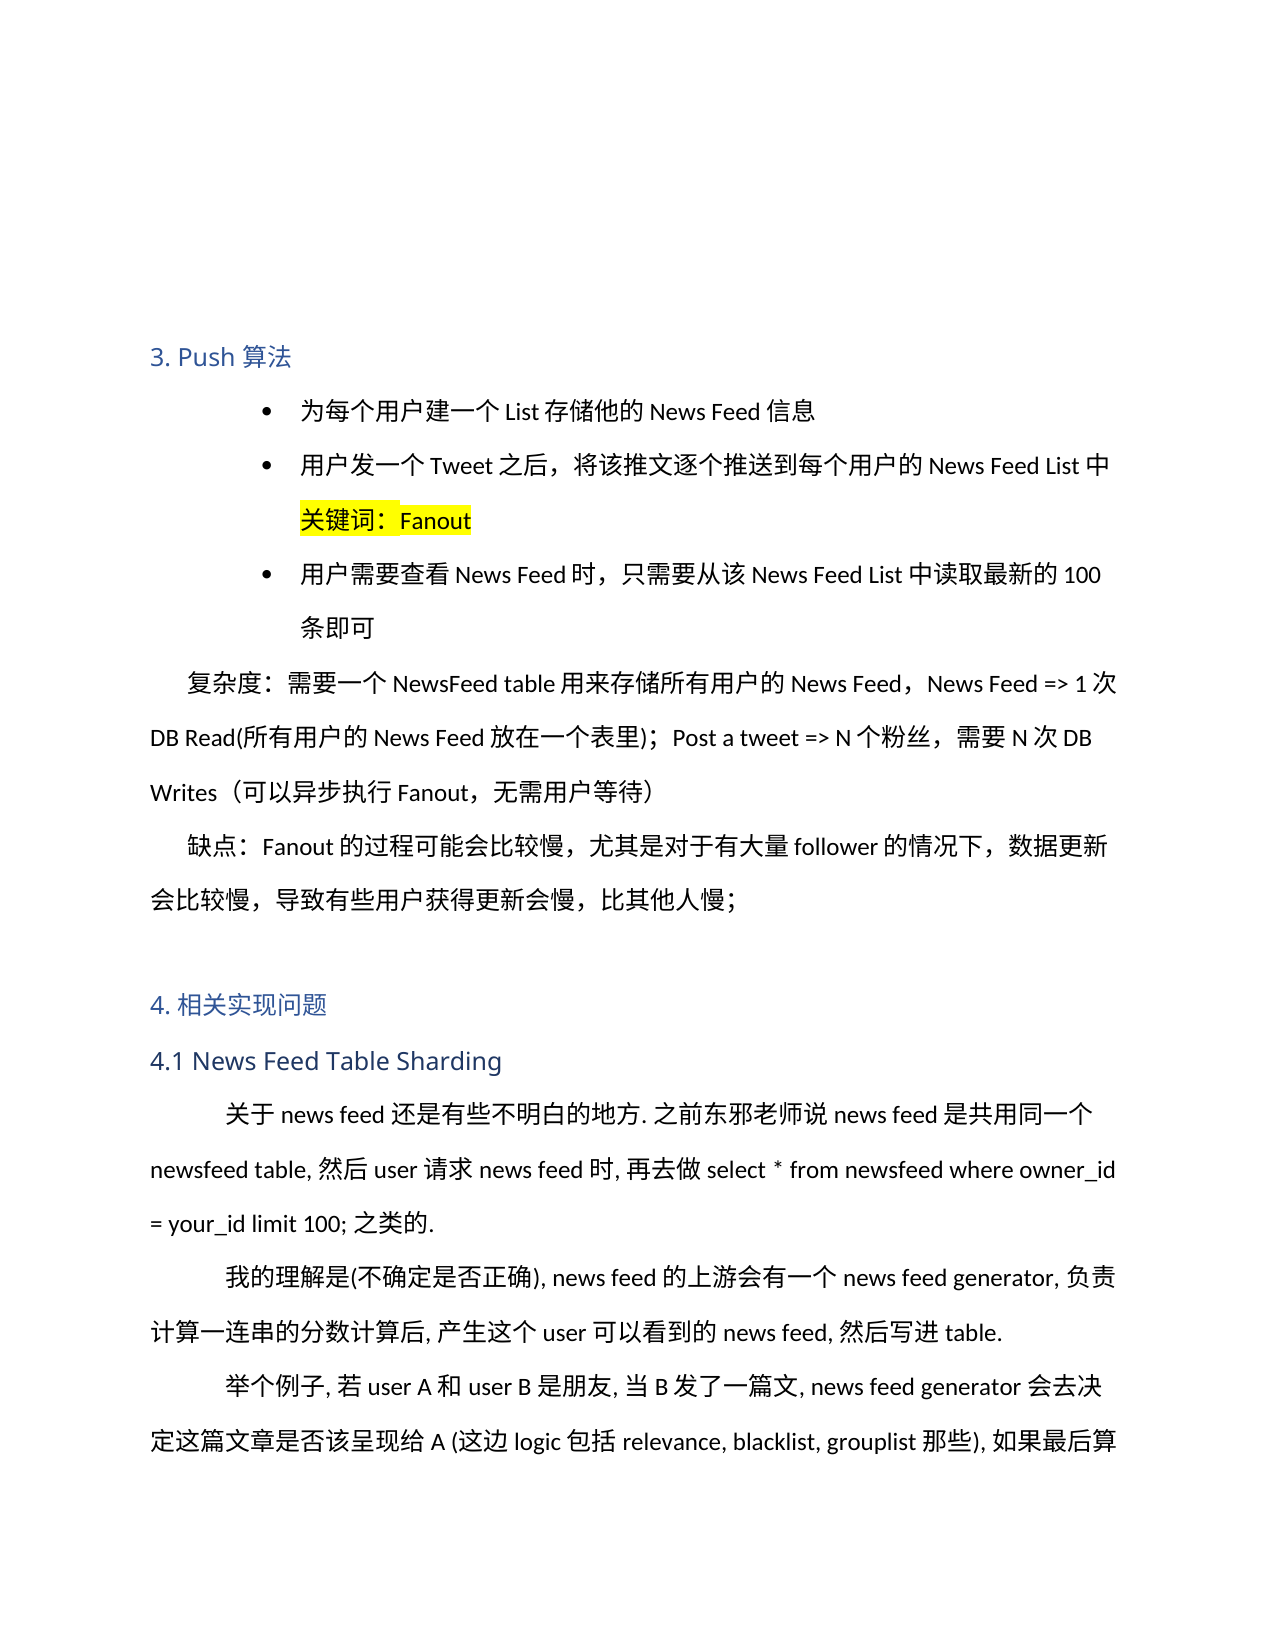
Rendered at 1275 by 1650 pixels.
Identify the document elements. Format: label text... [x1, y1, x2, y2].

list 为每个用户建一个List存储他的News Feed信息 [262, 391, 1125, 428]
text 我的理解是(不确定是否正确), news feed 的上游会有一个 news feed generator, 负责计算一连串的分数计算后, 产生这个 user 可以看到的 news feed, 然后写进 table. [150, 1258, 1125, 1348]
list 用户需要查看News Feed时，只需要从该News Feed List中读取最新的100条即可 [262, 554, 1125, 645]
subtitle 4.1 News Feed Table Sharding [150, 1044, 1125, 1078]
text 复杂度：需要一个NewsFeed table用来存储所有用户的News Feed，News Feed => 1次DB Read(所有用户的News Feed放在一个表里)；Post a tweet => N个粉丝，需要N次DB Writes（可以异步执行Fanout，无需用户等待） [150, 663, 1125, 808]
subtitle 4. 相关实现问题 [150, 985, 1125, 1021]
subtitle 3. Push 算法 [150, 337, 1125, 373]
text 关于 news feed 还是有些不明白的地方. 之前东邪老师说 news feed 是共用同一个 newsfeed table, 然后 user 请求 news feed 时, 再去做 select * from newsfeed where owner_id = your_id limit 100; 之类的. [150, 1095, 1125, 1240]
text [150, 1367, 1125, 1457]
list 用户发一个Tweet之后，将该推文逐个推送到每个用户的News Feed List中 关键词：Fanout [262, 446, 1125, 536]
text 缺点：Fanout的过程可能会比较慢，尤其是对于有大量follower的情况下，数据更新会比较慢，导致有些用户获得更新会慢，比其他人慢； [150, 826, 1125, 917]
